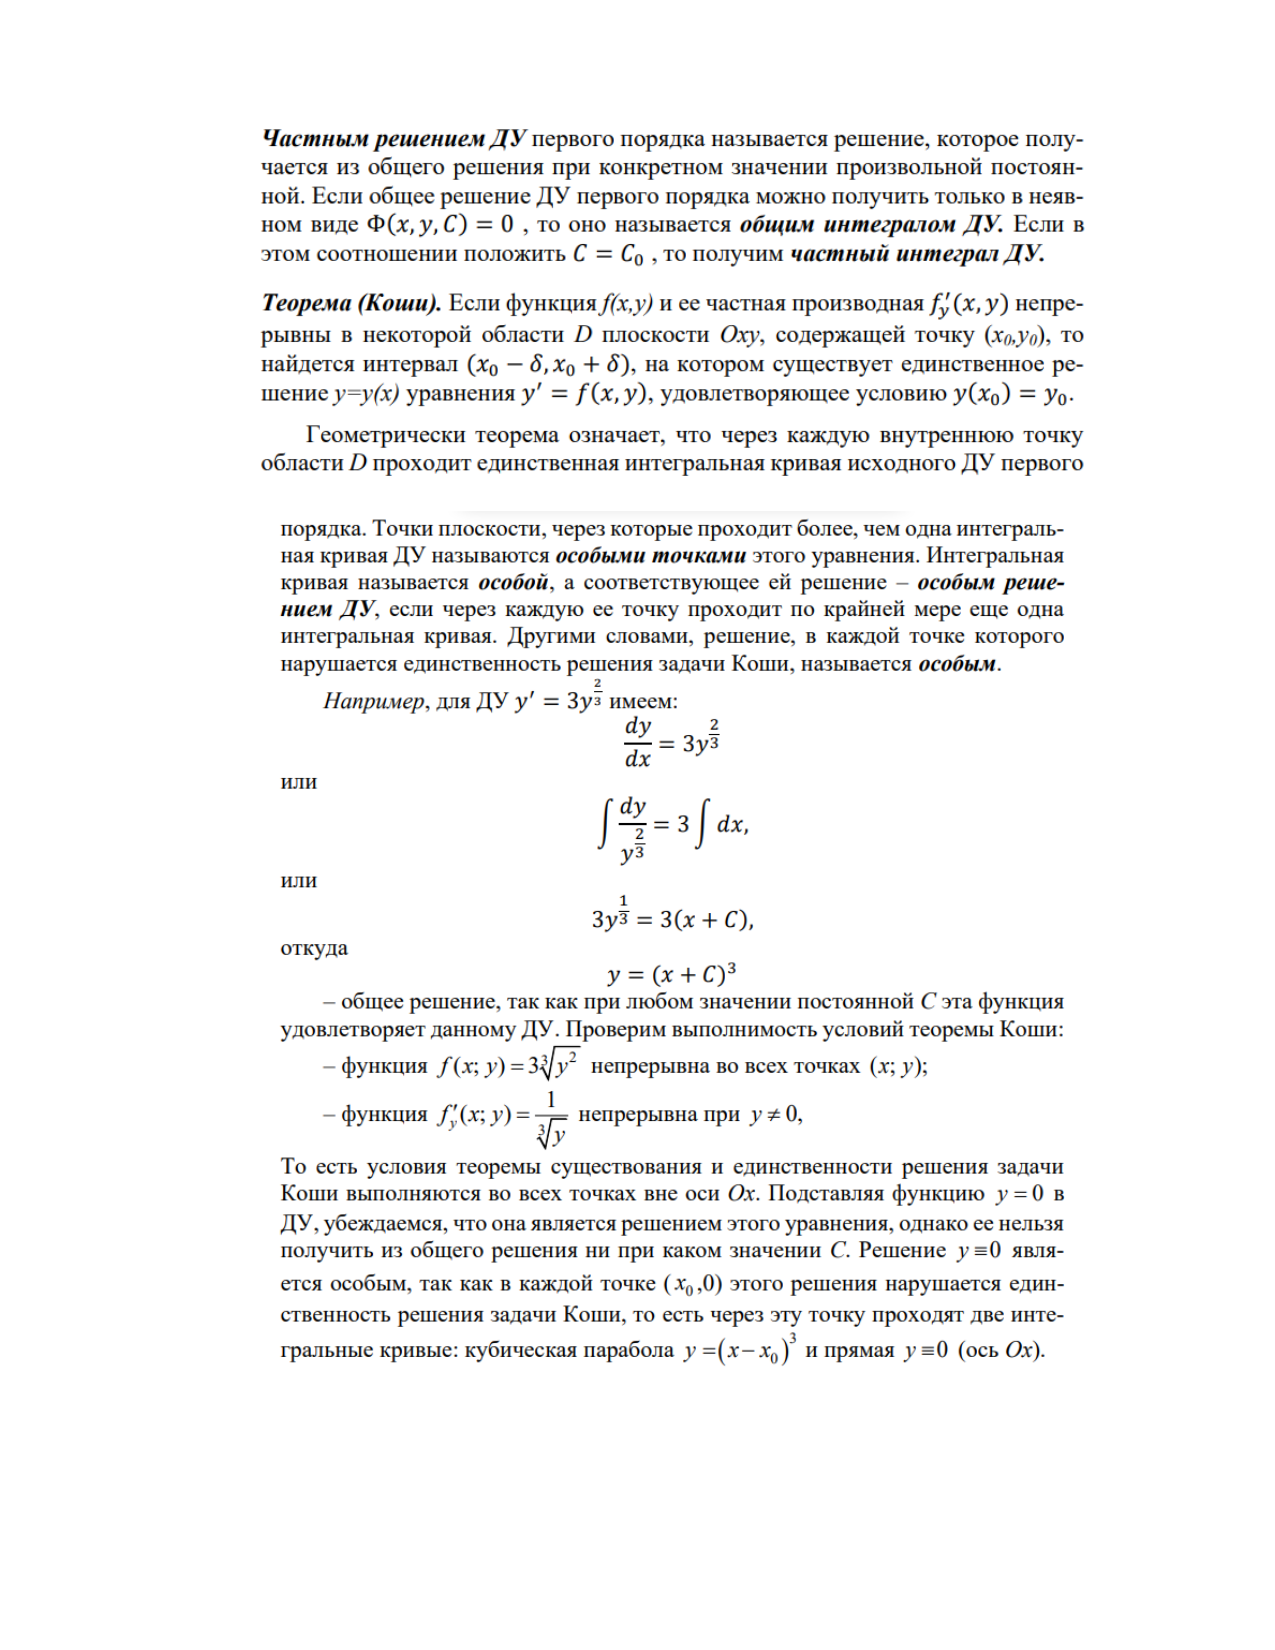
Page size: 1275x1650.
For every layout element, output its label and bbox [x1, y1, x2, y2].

picture [268, 511, 1095, 1372]
picture [249, 118, 1115, 485]
